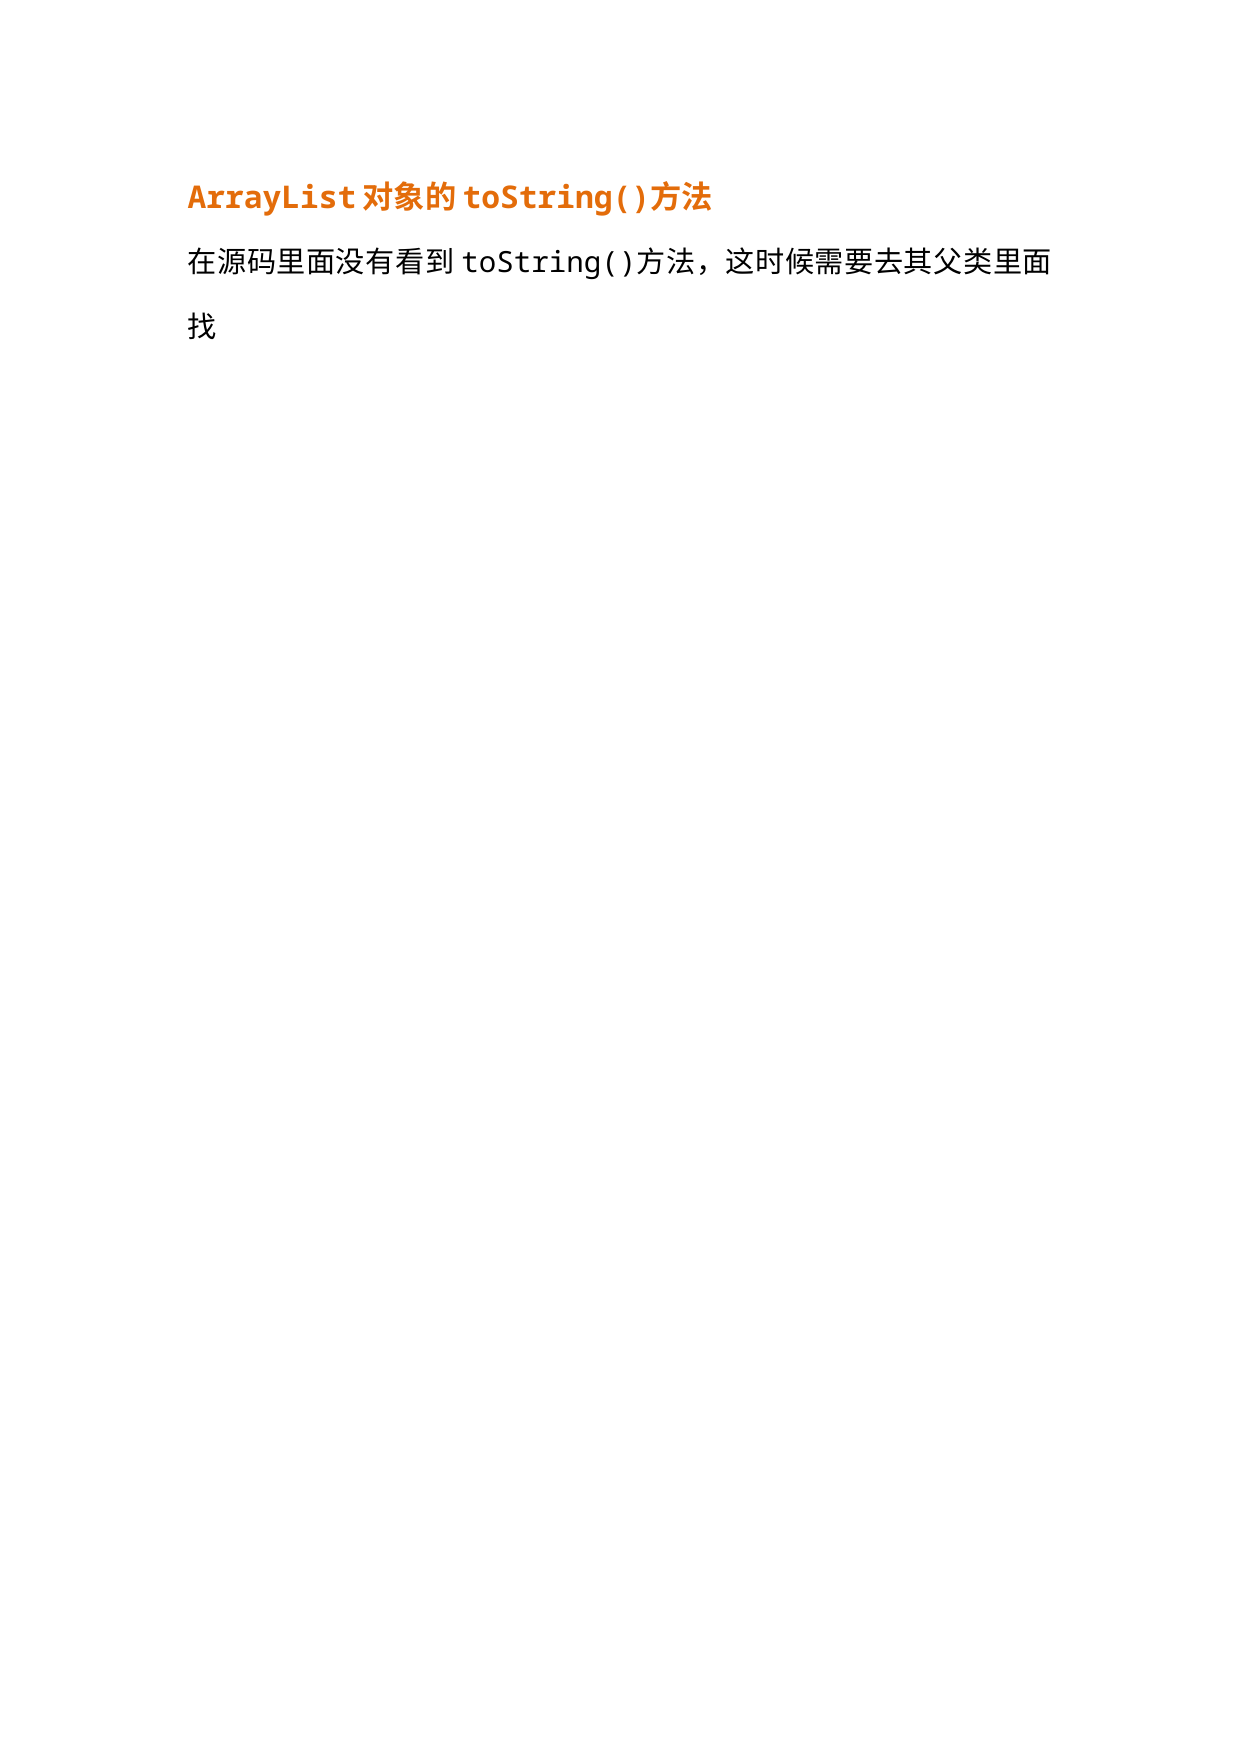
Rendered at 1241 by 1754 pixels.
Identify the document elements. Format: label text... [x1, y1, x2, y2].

text ArrayList对象的toString()方法 [187, 162, 1053, 227]
text 在源码里面没有看到toString()方法，这时候需要去其父类里面找 [187, 227, 1053, 357]
